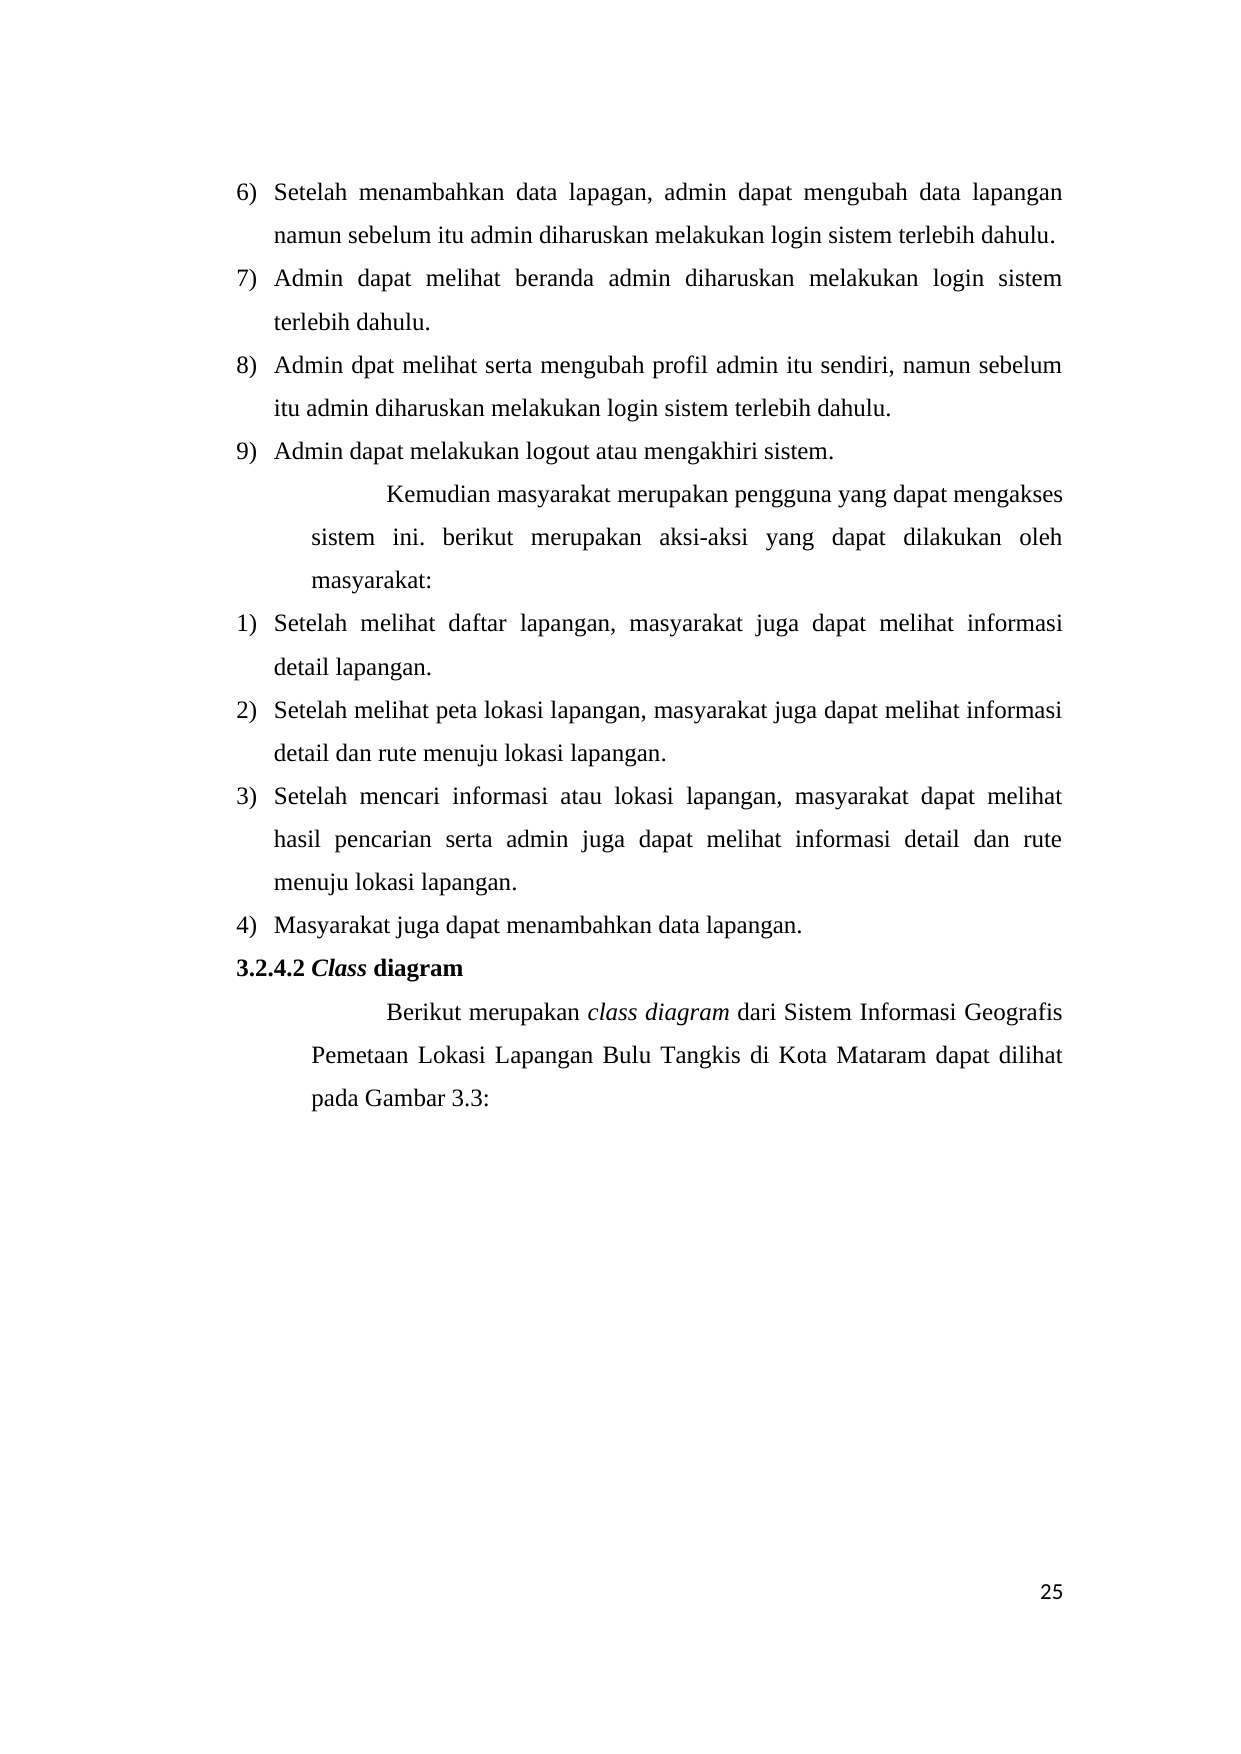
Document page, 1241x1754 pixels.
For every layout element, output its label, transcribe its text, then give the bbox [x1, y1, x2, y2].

list Admin dapat melakukan logout atau mengakhiri sistem. [236, 436, 1063, 465]
list Setelah melihat peta lokasi lapangan, masyarakat juga dapat melihat informasi detail dan rute menuju lokasi lapangan. [236, 695, 1063, 767]
list Class diagram [236, 953, 1063, 982]
text Kemudian masyarakat merupakan pengguna yang dapat mengakses sistem ini. berikut merupakan aksi-aksi yang dapat dilakukan oleh masyarakat: [311, 479, 1063, 594]
list Setelah melihat daftar lapangan, masyarakat juga dapat melihat informasi detail lapangan. [236, 608, 1063, 680]
text Berikut merupakan class diagram dari Sistem Informasi Geografis Pemetaan Lokasi Lapangan Bulu Tangkis di Kota Mataram dapat dilihat pada Gambar 3.3: [311, 997, 1063, 1112]
list Setelah mencari informasi atau lokasi lapangan, masyarakat dapat melihat hasil pencarian serta admin juga dapat melihat informasi detail dan rute menuju lokasi lapangan. [236, 781, 1063, 896]
list Masyarakat juga dapat menambahkan data lapangan. [236, 910, 1063, 939]
list Admin dapat melihat beranda admin diharuskan melakukan login sistem terlebih dahulu. [236, 263, 1063, 335]
list Admin dpat melihat serta mengubah profil admin itu sendiri, namun sebelum itu admin diharuskan melakukan login sistem terlebih dahulu. [236, 350, 1063, 422]
list Setelah menambahkan data lapagan, admin dapat mengubah data lapangan namun sebelum itu admin diharuskan melakukan login sistem terlebih dahulu. [236, 177, 1063, 249]
